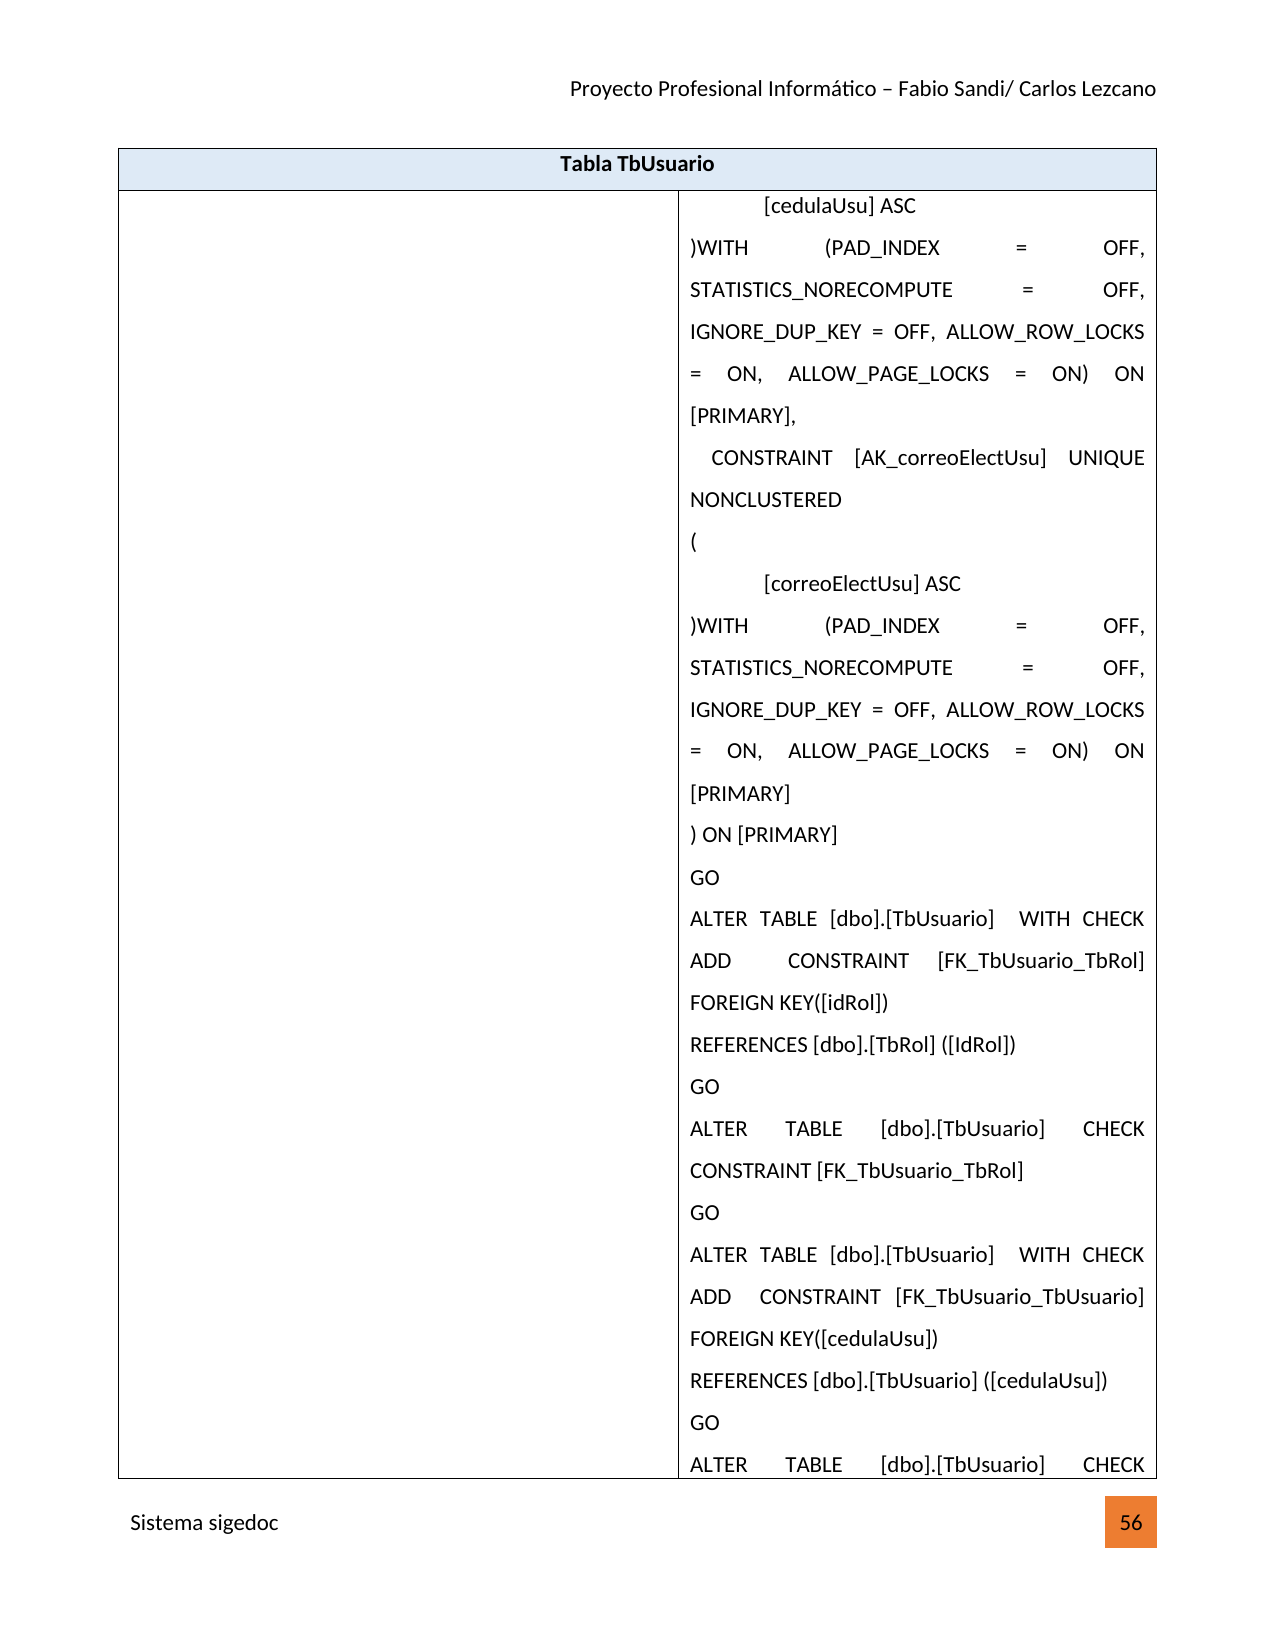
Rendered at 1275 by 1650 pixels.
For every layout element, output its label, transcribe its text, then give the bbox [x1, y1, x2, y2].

table_header Tabla TbUsuario [119, 149, 1156, 190]
table_cell [119, 191, 678, 1478]
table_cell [679, 191, 1156, 1478]
